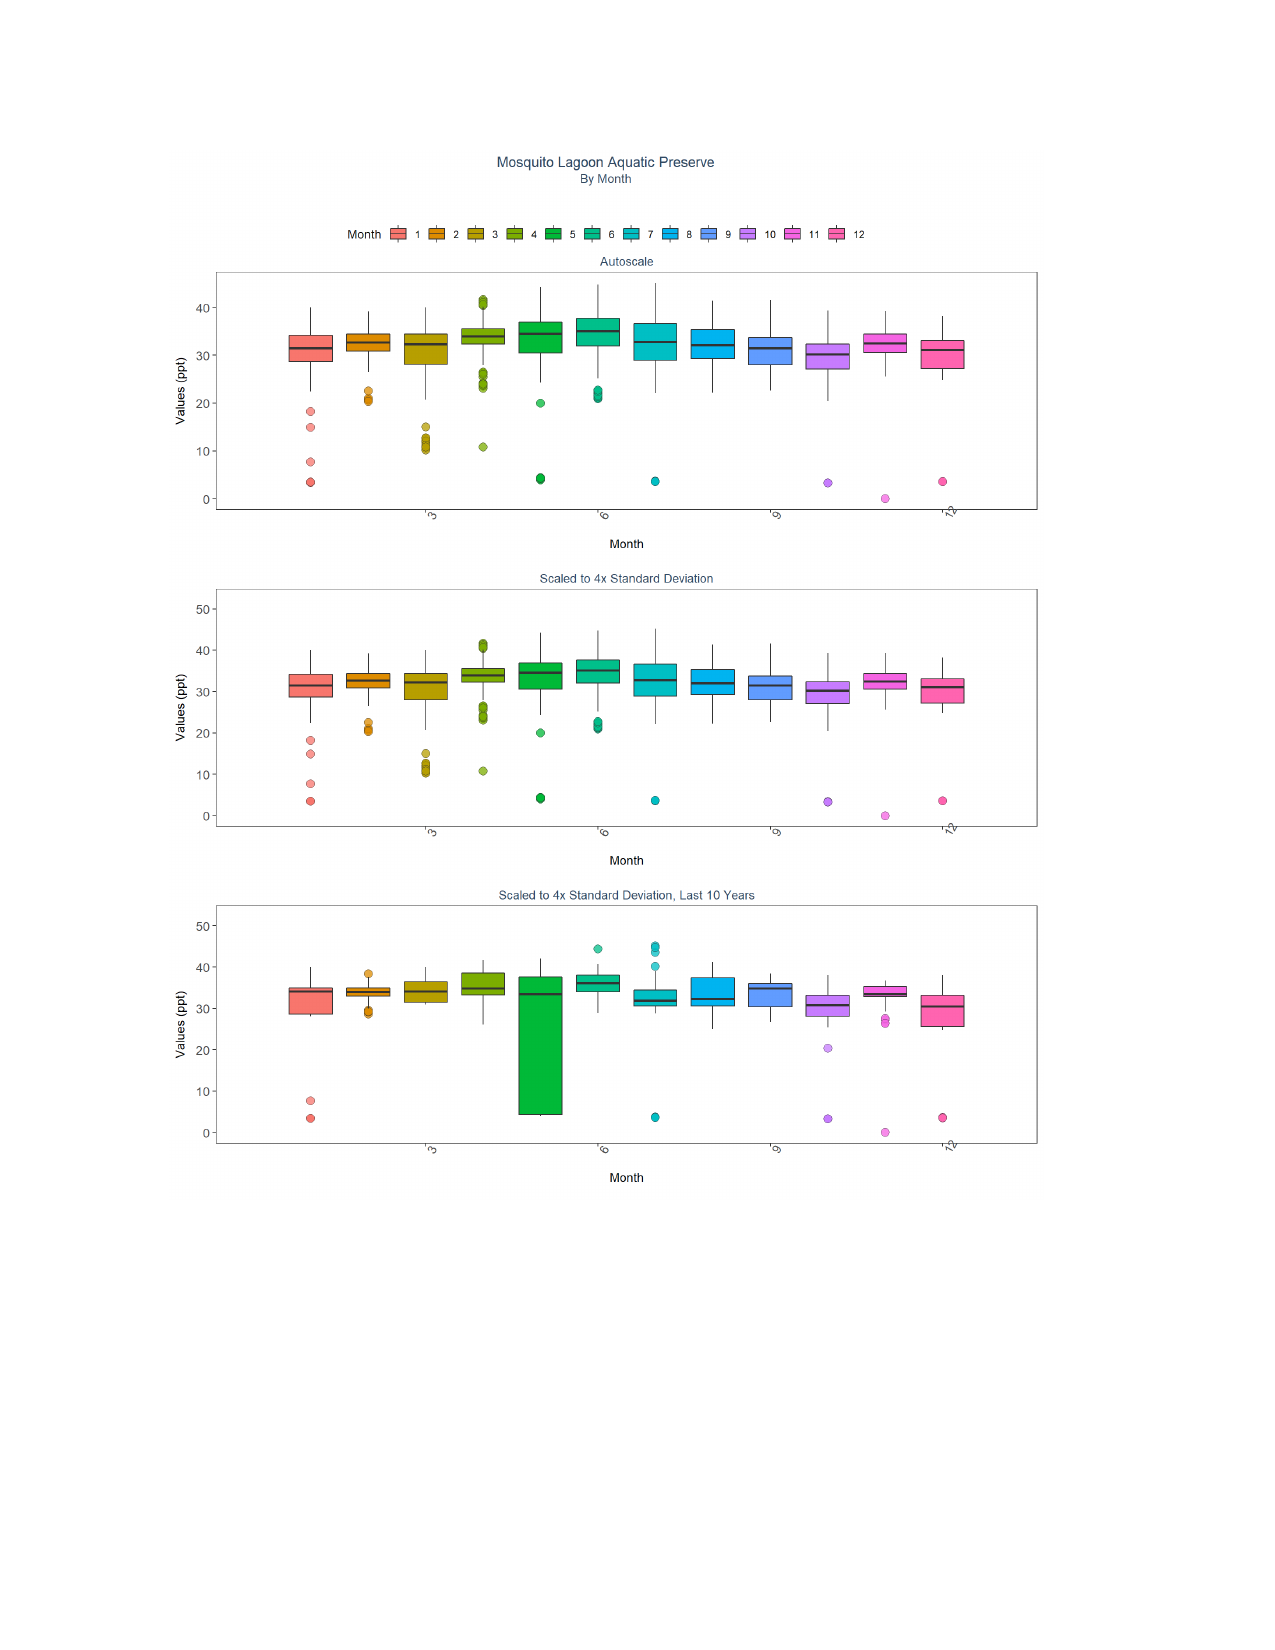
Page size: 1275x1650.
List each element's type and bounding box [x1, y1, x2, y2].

picture [168, 150, 1044, 1200]
